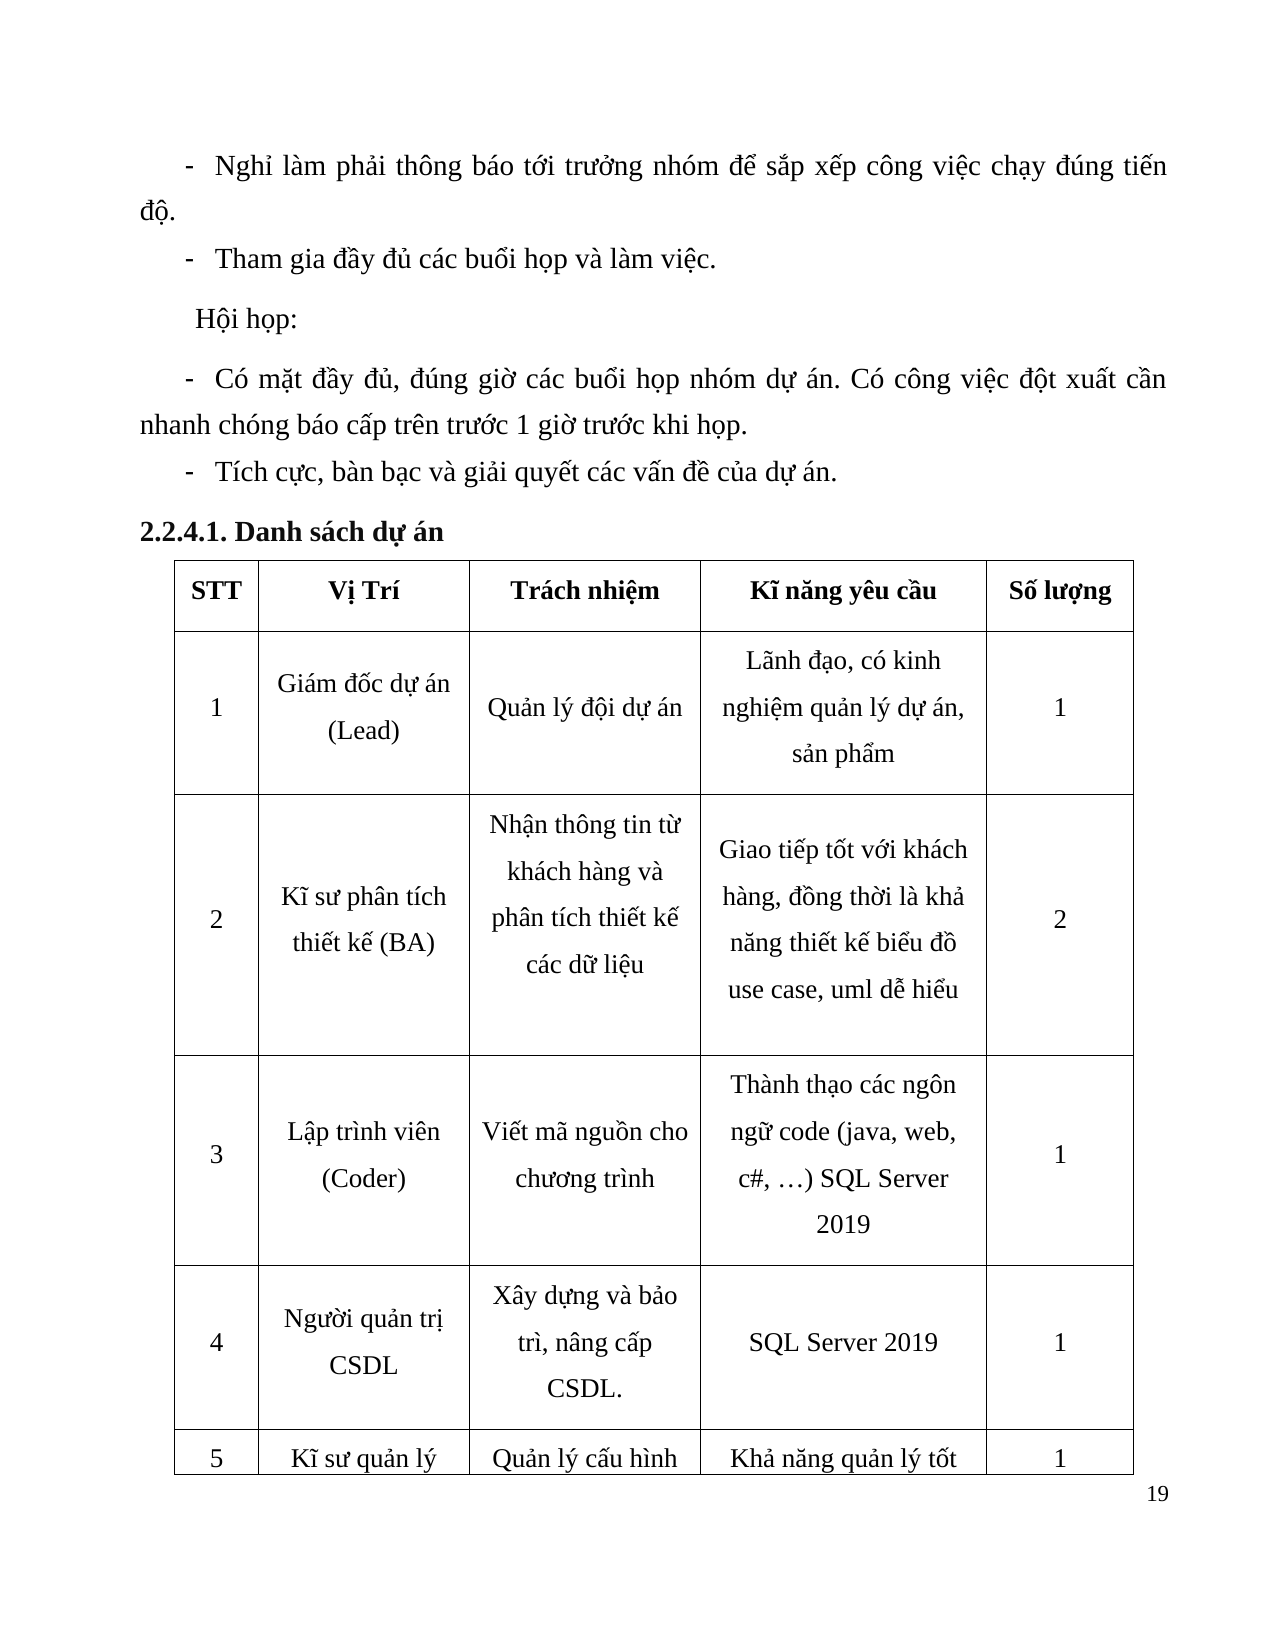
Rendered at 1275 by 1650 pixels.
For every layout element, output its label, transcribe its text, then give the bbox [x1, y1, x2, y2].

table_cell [470, 1430, 700, 1474]
table_cell Giám đốc dự án (Lead) [259, 632, 469, 794]
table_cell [259, 1430, 469, 1474]
table_cell 1 [987, 1266, 1133, 1429]
list Có mặt đầy đủ, đúng giờ các buổi họp nhóm dự án. Có công việc đột xuất cần nhanh chóng báo cấp trên trước 1 giờ trước khi họp. [139, 357, 1169, 440]
table_cell 1 [987, 1430, 1133, 1474]
table_cell Lãnh đạo, có kinh nghiệm quản lý dự án, sản phẩm [701, 632, 986, 794]
table_cell Thành thạo các ngôn ngữ code (java, web, c#, …) SQL Server 2019 [701, 1056, 986, 1265]
table_header Số lượng [987, 561, 1133, 631]
table_header Kĩ năng yêu cầu [701, 561, 986, 631]
table_cell Lập trình viên (Coder) [259, 1056, 469, 1265]
table_cell Nhận thông tin từ khách hàng và phân tích thiết kế các dữ liệu [470, 795, 700, 1055]
table_cell Viết mã nguồn cho chương trình [470, 1056, 700, 1265]
table_cell Xây dựng và bảo trì, nâng cấp CSDL. [470, 1266, 700, 1429]
subtitle 2.2.4.1. Danh sách dự án [139, 514, 1169, 548]
table_cell 1 [987, 1056, 1133, 1265]
table_cell 5 [175, 1430, 258, 1474]
table_header Trách nhiệm [470, 561, 700, 631]
table_cell Quản lý đội dự án [470, 632, 700, 794]
table_cell 2 [987, 795, 1133, 1055]
list Nghỉ làm phải thông báo tới trưởng nhóm để sắp xếp công việc chạy đúng tiến độ. [139, 144, 1169, 227]
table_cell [701, 1430, 986, 1474]
table_cell SQL Server 2019 [701, 1266, 986, 1429]
table_header Vị Trí [259, 561, 469, 631]
table_cell 3 [175, 1056, 258, 1265]
table_cell 1 [175, 632, 258, 794]
text Hội họp: [150, 301, 1169, 334]
table_cell 1 [987, 632, 1133, 794]
list Tích cực, bàn bạc và giải quyết các vấn đề của dự án. [139, 450, 1169, 490]
table_cell Kĩ sư phân tích thiết kế (BA) [259, 795, 469, 1055]
table_cell Người quản trị CSDL [259, 1266, 469, 1429]
list Tham gia đầy đủ các buổi họp và làm việc. [139, 237, 1169, 277]
table_header STT [175, 561, 258, 631]
table_cell 2 [175, 795, 258, 1055]
table_cell 4 [175, 1266, 258, 1429]
table_cell Giao tiếp tốt với khách hàng, đồng thời là khả năng thiết kế biểu đồ use case, uml dễ hiểu [701, 795, 986, 1055]
